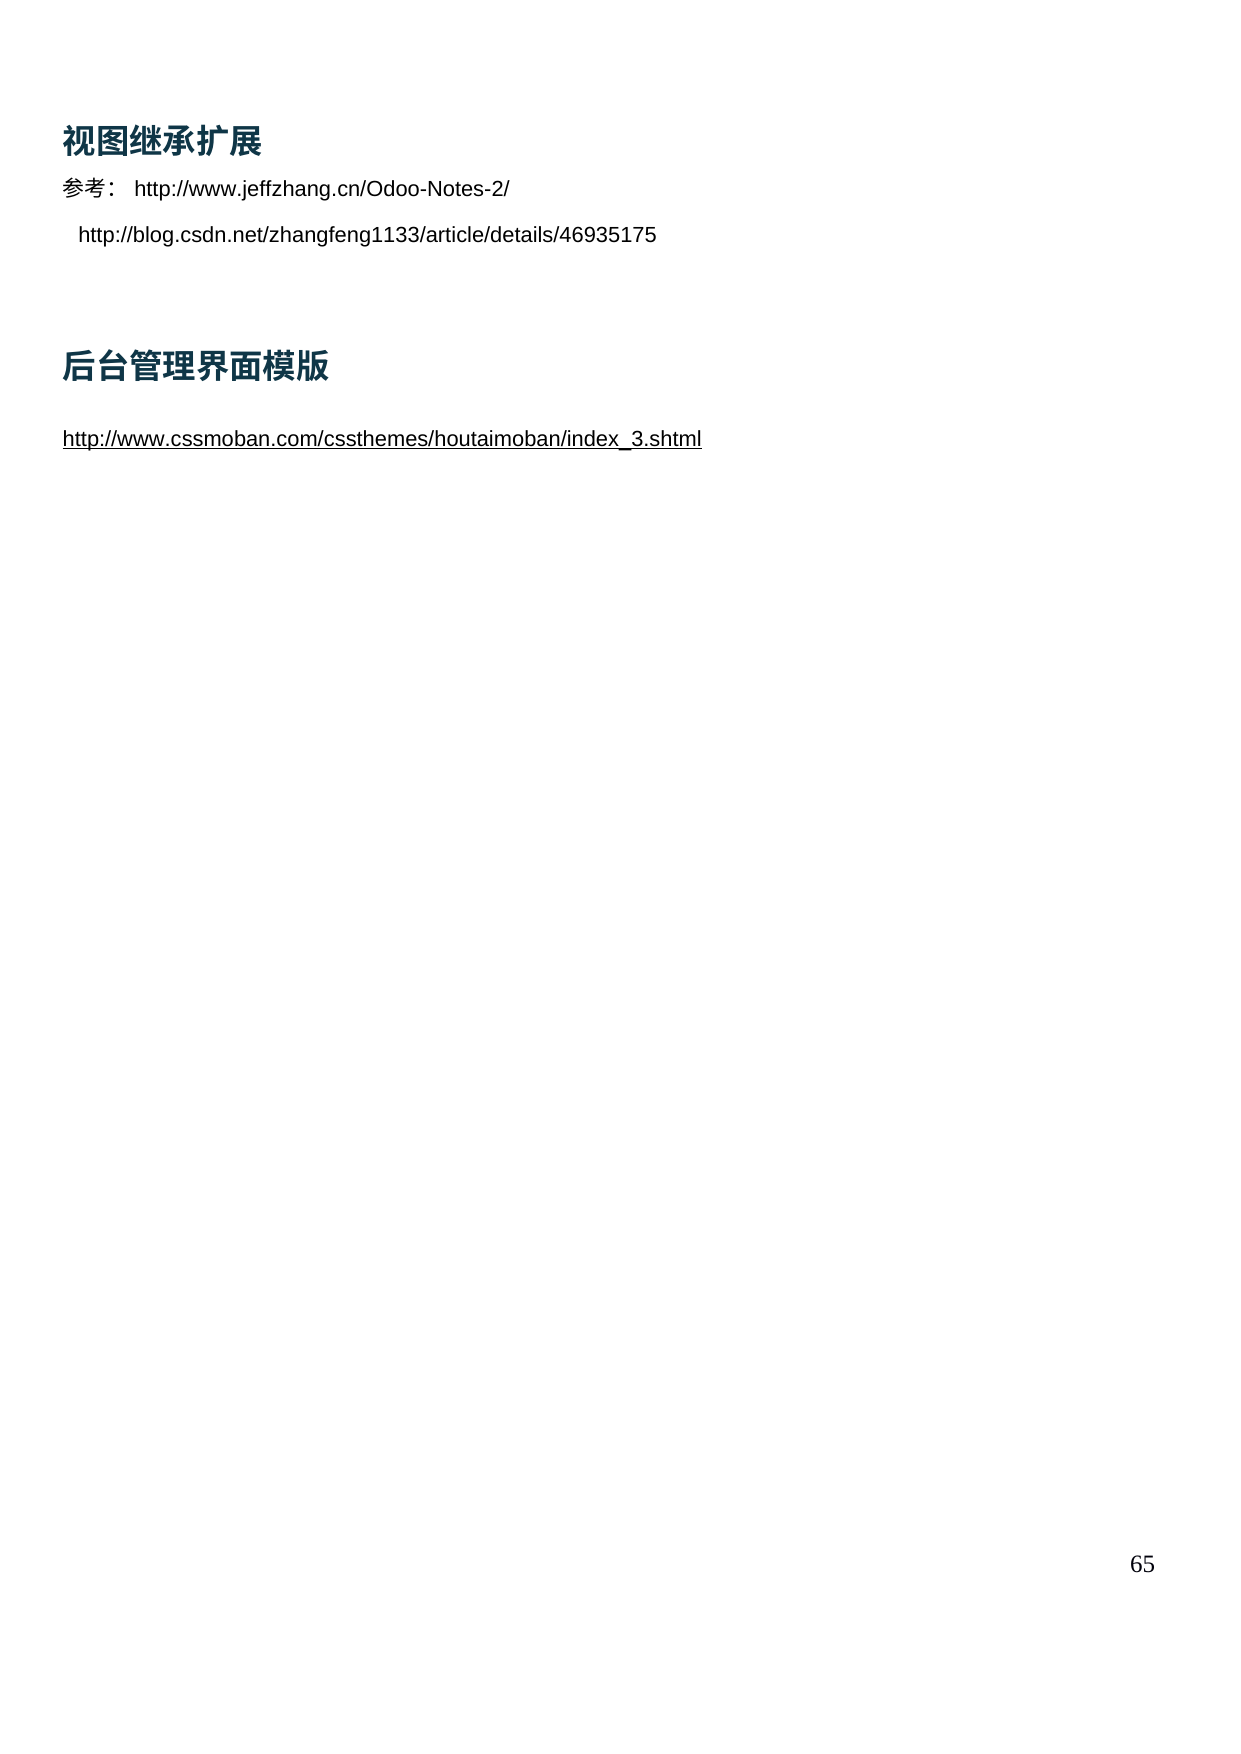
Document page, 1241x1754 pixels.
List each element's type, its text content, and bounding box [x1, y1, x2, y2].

subtitle 后台管理界面模版 [62, 343, 1155, 388]
subtitle 视图继承扩展 [62, 118, 1155, 163]
text http://www.cssmoban.com/cssthemes/houtaimoban/index_3.shtml [62, 426, 1155, 451]
text http://blog.csdn.net/zhangfeng1133/article/details/46935175 [78, 222, 1139, 247]
text 参考： http://www.jeffzhang.cn/Odoo-Notes-2/ [62, 176, 1155, 201]
